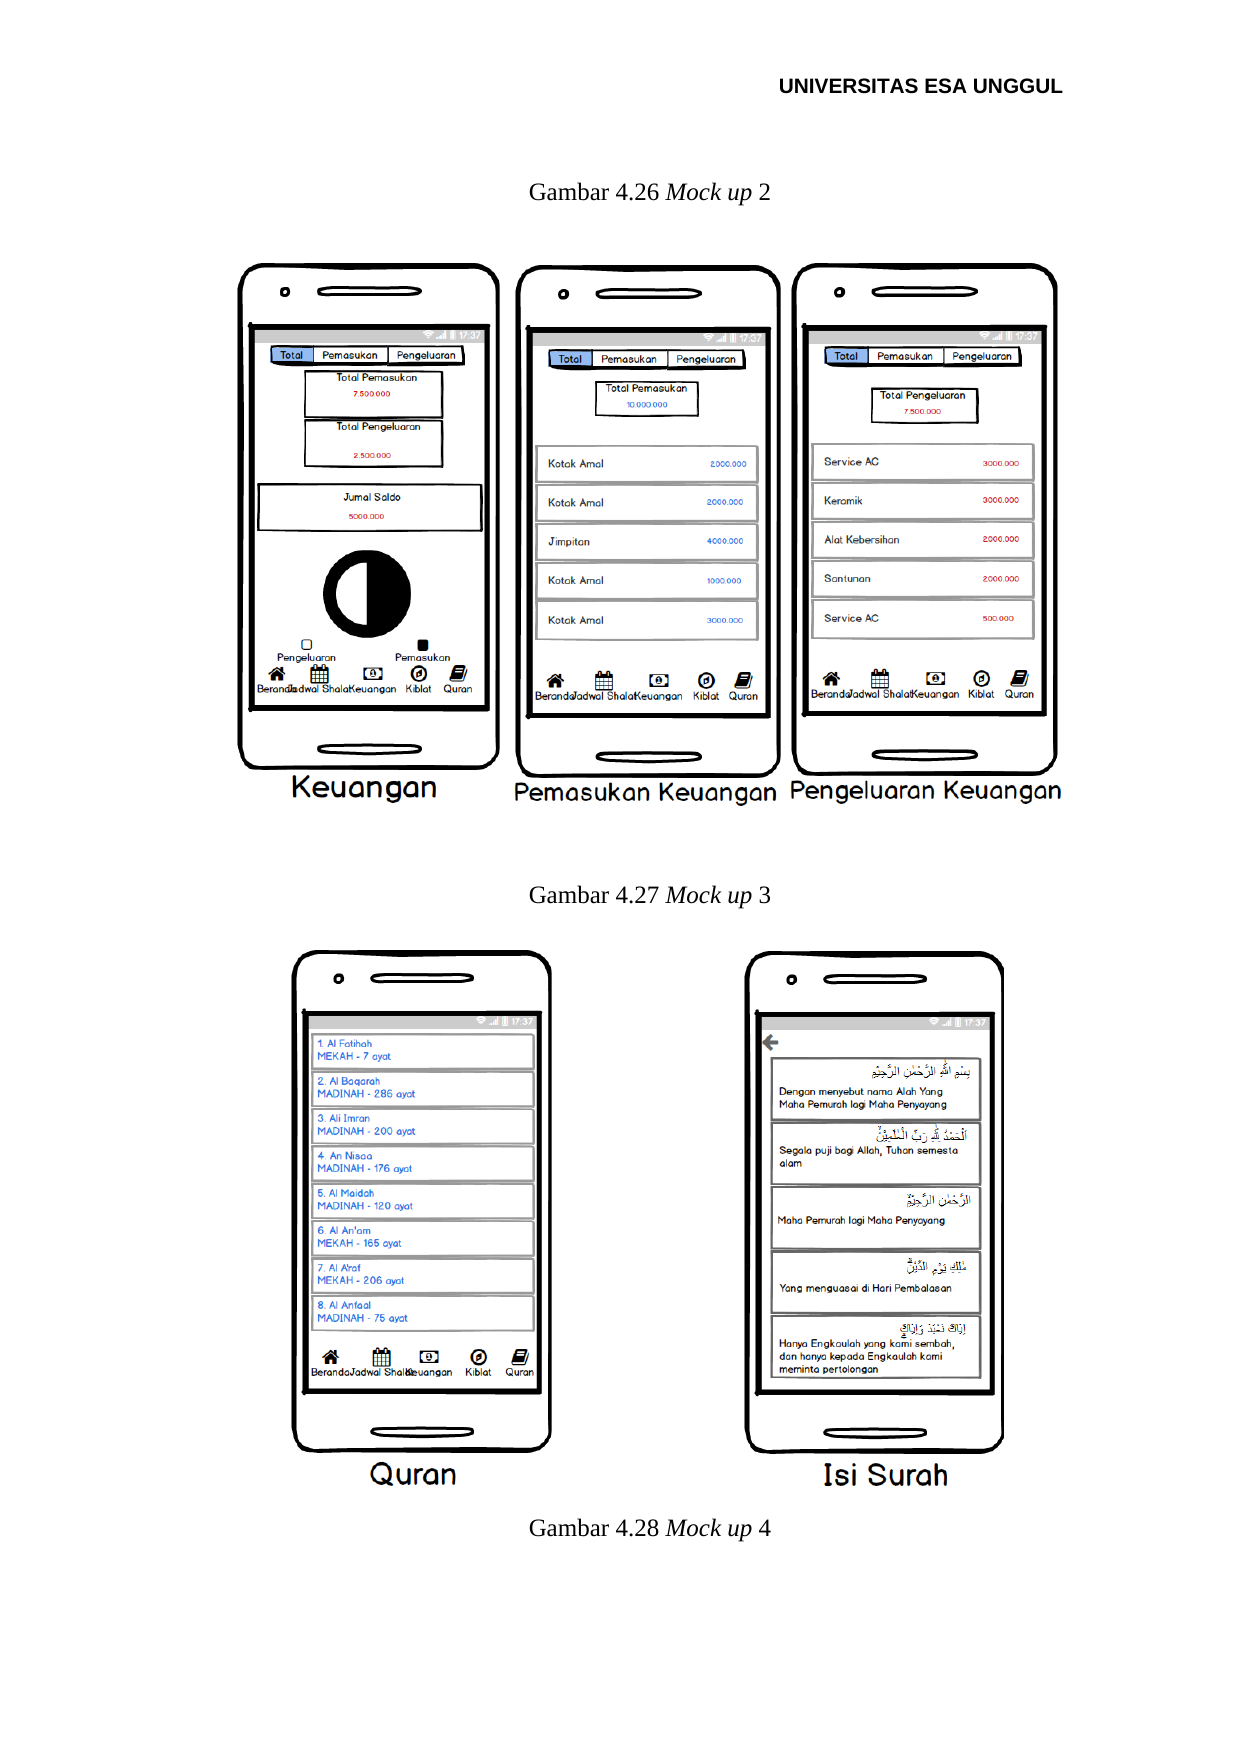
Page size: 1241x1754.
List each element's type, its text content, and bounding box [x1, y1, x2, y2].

picture [789, 263, 1062, 806]
picture [236, 263, 500, 806]
picture [743, 951, 1004, 1494]
picture [513, 265, 781, 808]
picture [290, 950, 552, 1493]
